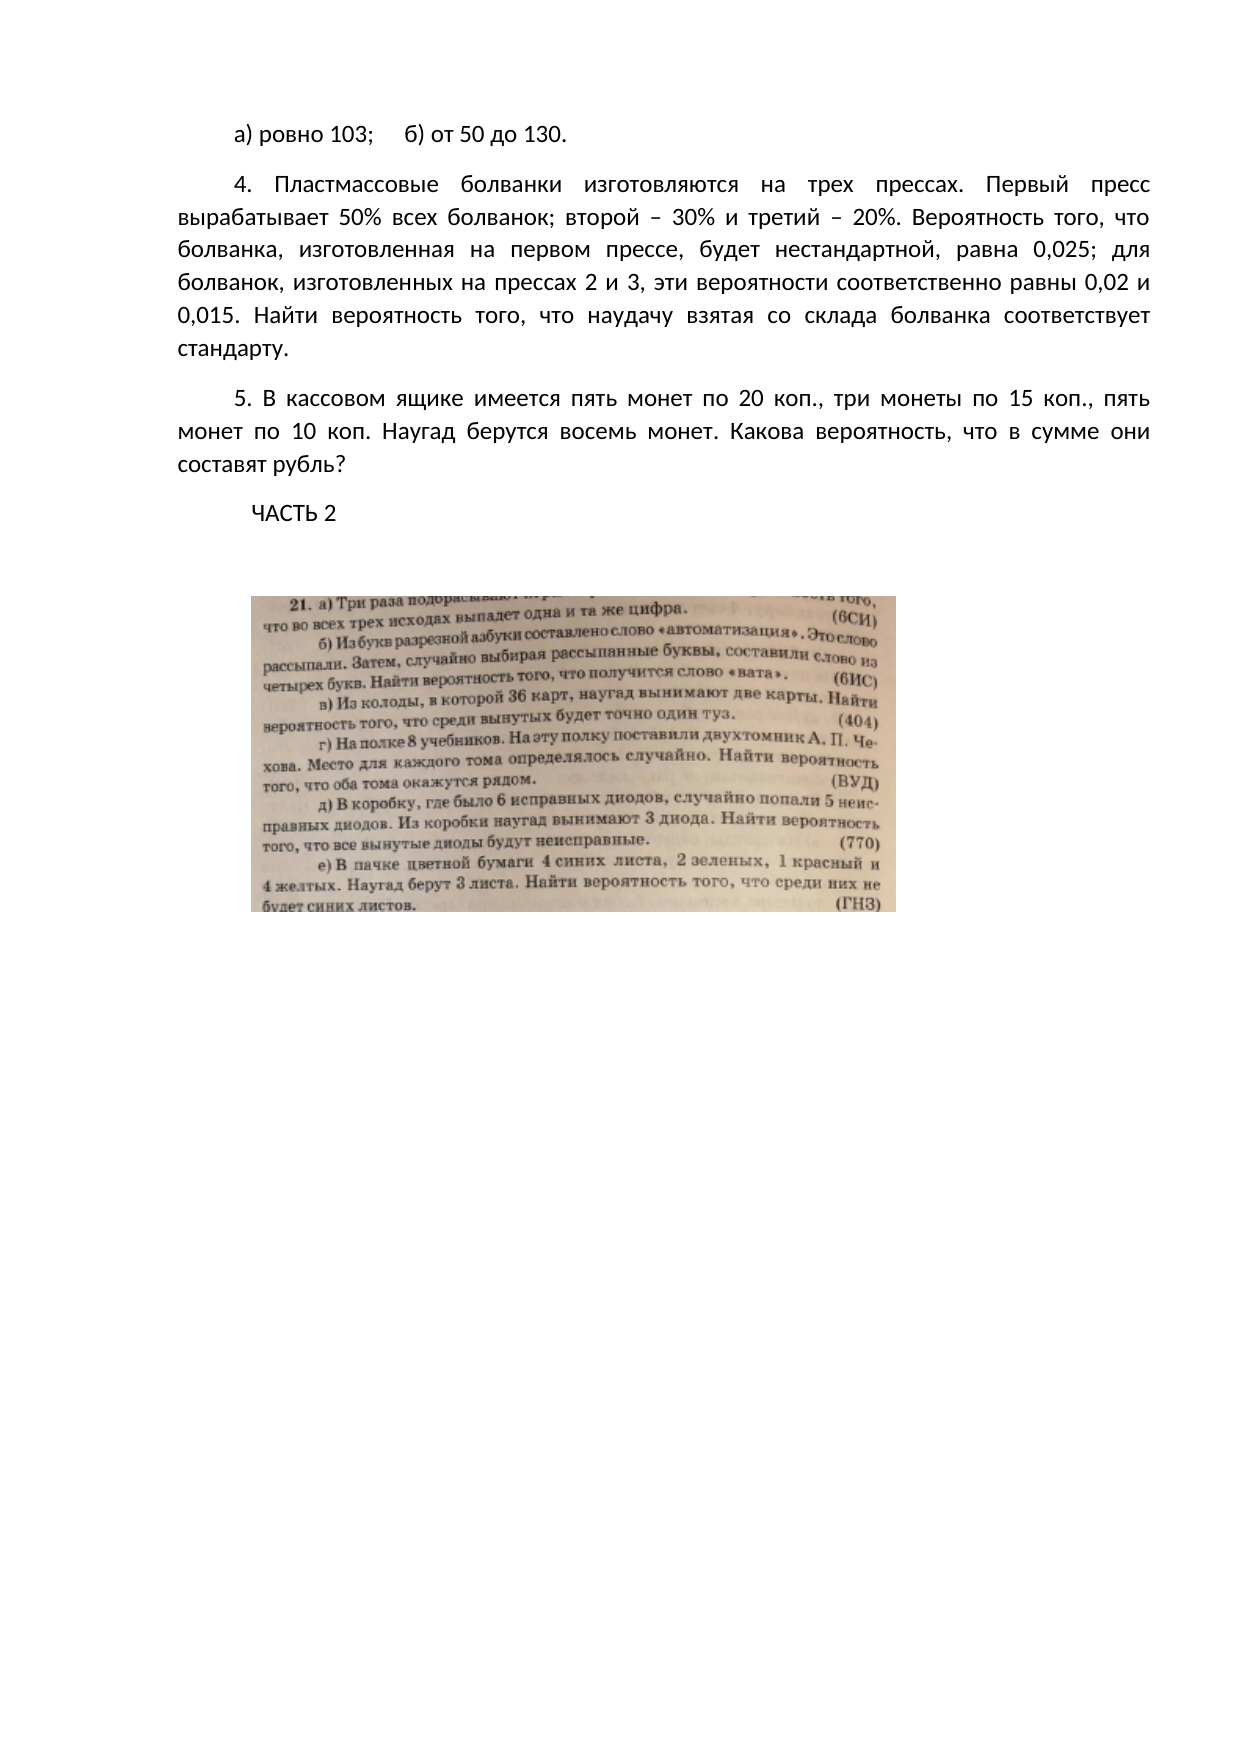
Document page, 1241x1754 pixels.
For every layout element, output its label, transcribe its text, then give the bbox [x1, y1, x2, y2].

text а) ровно 103; б) от 50 до 130. [177, 118, 1152, 149]
text 5. В кассовом ящике имеется пять монет по 20 коп., три монеты по 15 коп., пять монет по 10 коп. Наугад берутся восемь монет. Какова вероятность, что в сумме они составят рубль? [177, 382, 1152, 478]
text 4. Пластмассовые болванки изготовляются на трех прессах. Первый пресс вырабатывает 50% всех болванок; второй – 30% и третий – 20%. Вероятность того, что болванка, изготовленная на первом прессе, будет нестандартной, равна 0,025; для болванок, изготовленных на прессах 2 и 3, эти вероятности соответственно равны 0,02 и 0,015. Найти вероятность того, что наудачу взятая со склада болванка соответствует стандарту. [177, 168, 1152, 363]
text ЧАСТЬ 2 [177, 497, 1152, 528]
picture [251, 596, 896, 912]
